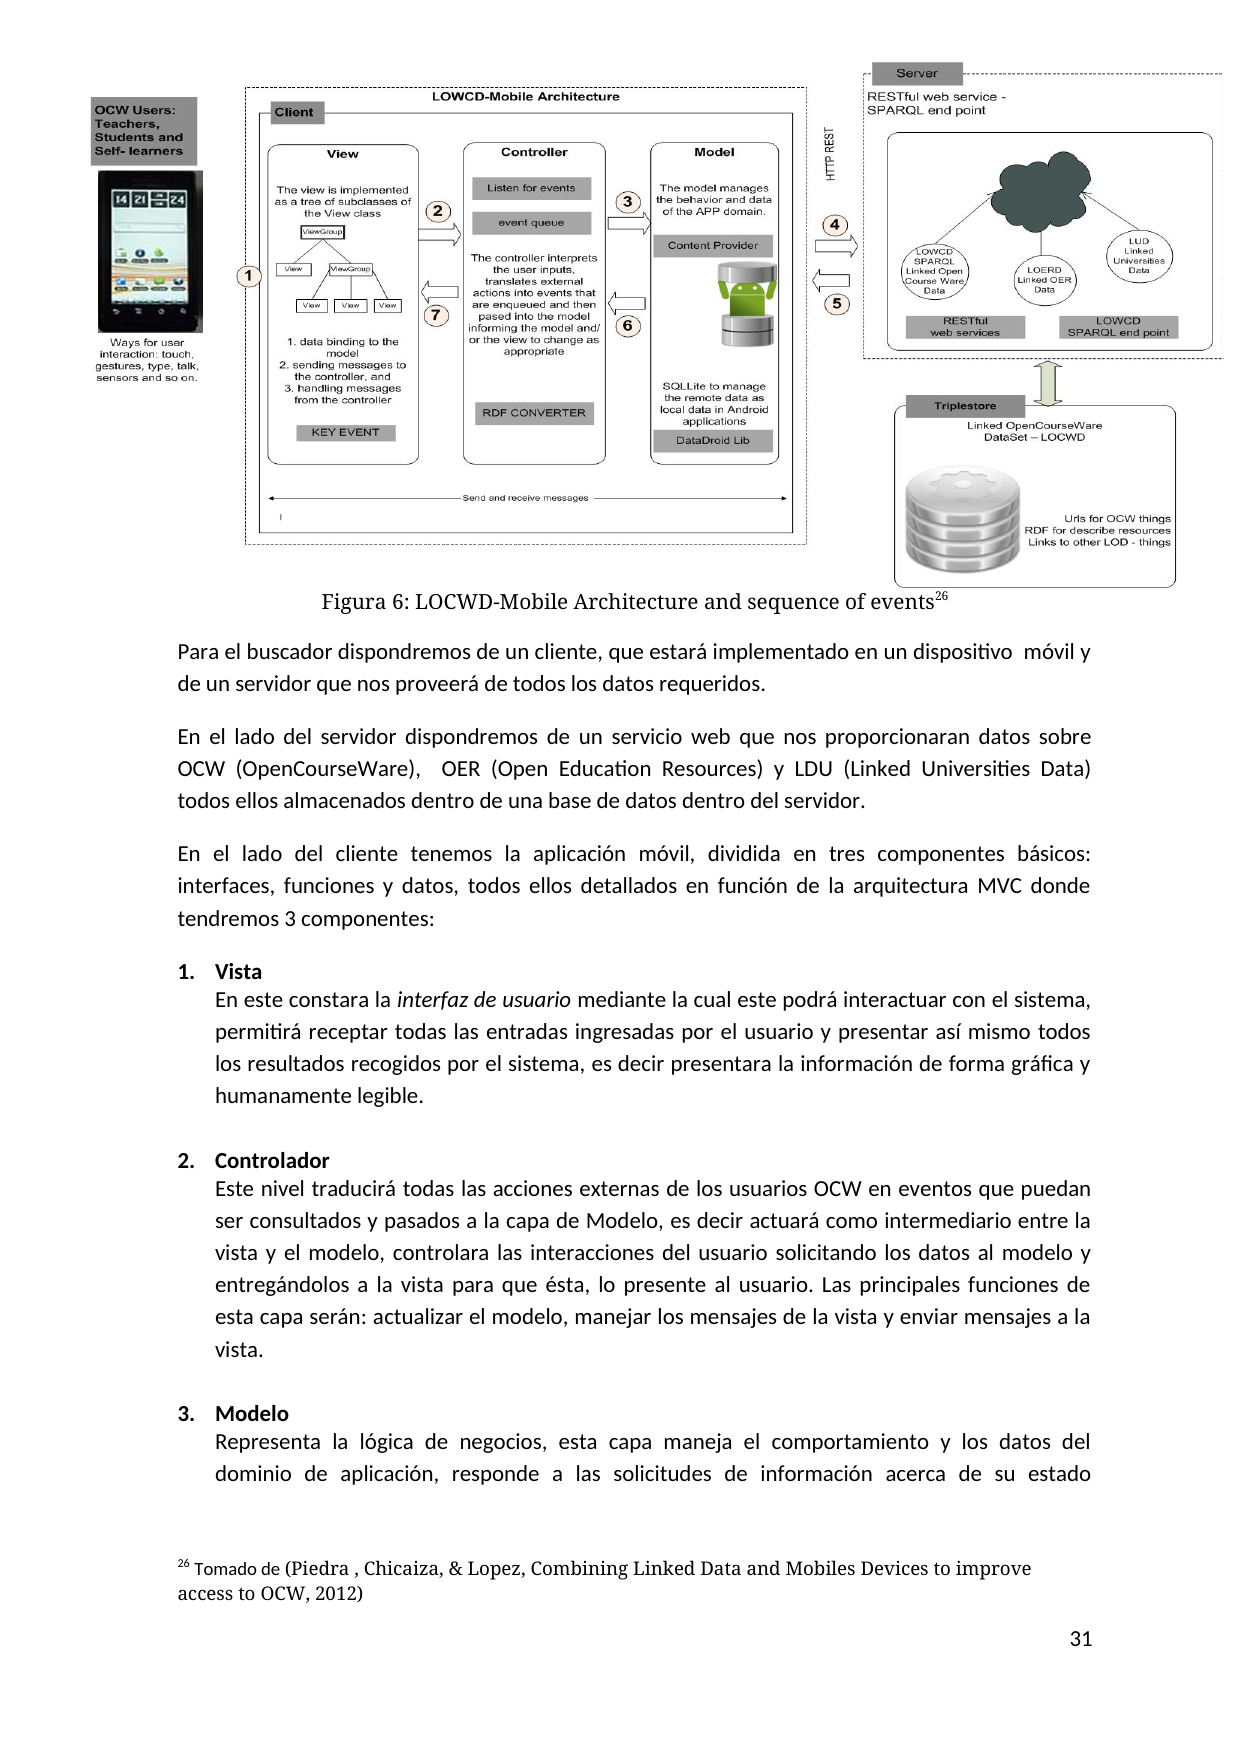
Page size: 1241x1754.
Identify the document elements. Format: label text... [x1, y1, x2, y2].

list Modelo [177, 1399, 1092, 1427]
list Controlador [177, 1146, 1092, 1174]
text Para el buscador dispondremos de un cliente, que estará implementado en un dispositivo móvil y de un servidor que nos proveerá de todos los datos requeridos. [177, 637, 1092, 697]
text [215, 1427, 1092, 1487]
text Figura 6: LOCWD-Mobile Architecture and sequence of events [177, 588, 1092, 616]
text En el lado del cliente tenemos la aplicación móvil, dividida en tres componentes básicos: interfaces, funciones y datos, todos ellos detallados en función de la arquitectura MVC donde tendremos 3 componentes: [177, 839, 1092, 932]
text Este nivel traducirá todas las acciones externas de los usuarios OCW en eventos que puedan ser consultados y pasados a la capa de Modelo, es decir actuará como intermediario entre la vista y el modelo, controlara las interacciones del usuario solicitando los datos al modelo y entregándolos a la vista para que ésta, lo presente al usuario. Las principales funciones de esta capa serán: actualizar el modelo, manejar los mensajes de la vista y enviar mensajes a la vista. [215, 1174, 1092, 1363]
picture [90, 62, 1224, 588]
text En el lado del servidor dispondremos de un servicio web que nos proporcionaran datos sobre OCW (OpenCourseWare), OER (Open Education Resources) y LDU (Linked Universities Data) todos ellos almacenados dentro de una base de datos dentro del servidor. [177, 722, 1092, 814]
list Vista [177, 957, 1092, 985]
text En este constara la interfaz de usuario mediante la cual este podrá interactuar con el sistema, permitirá receptar todas las entradas ingresadas por el usuario y presentar así mismo todos los resultados recogidos por el sistema, es decir presentara la información de forma gráfica y humanamente legible. [215, 985, 1092, 1109]
